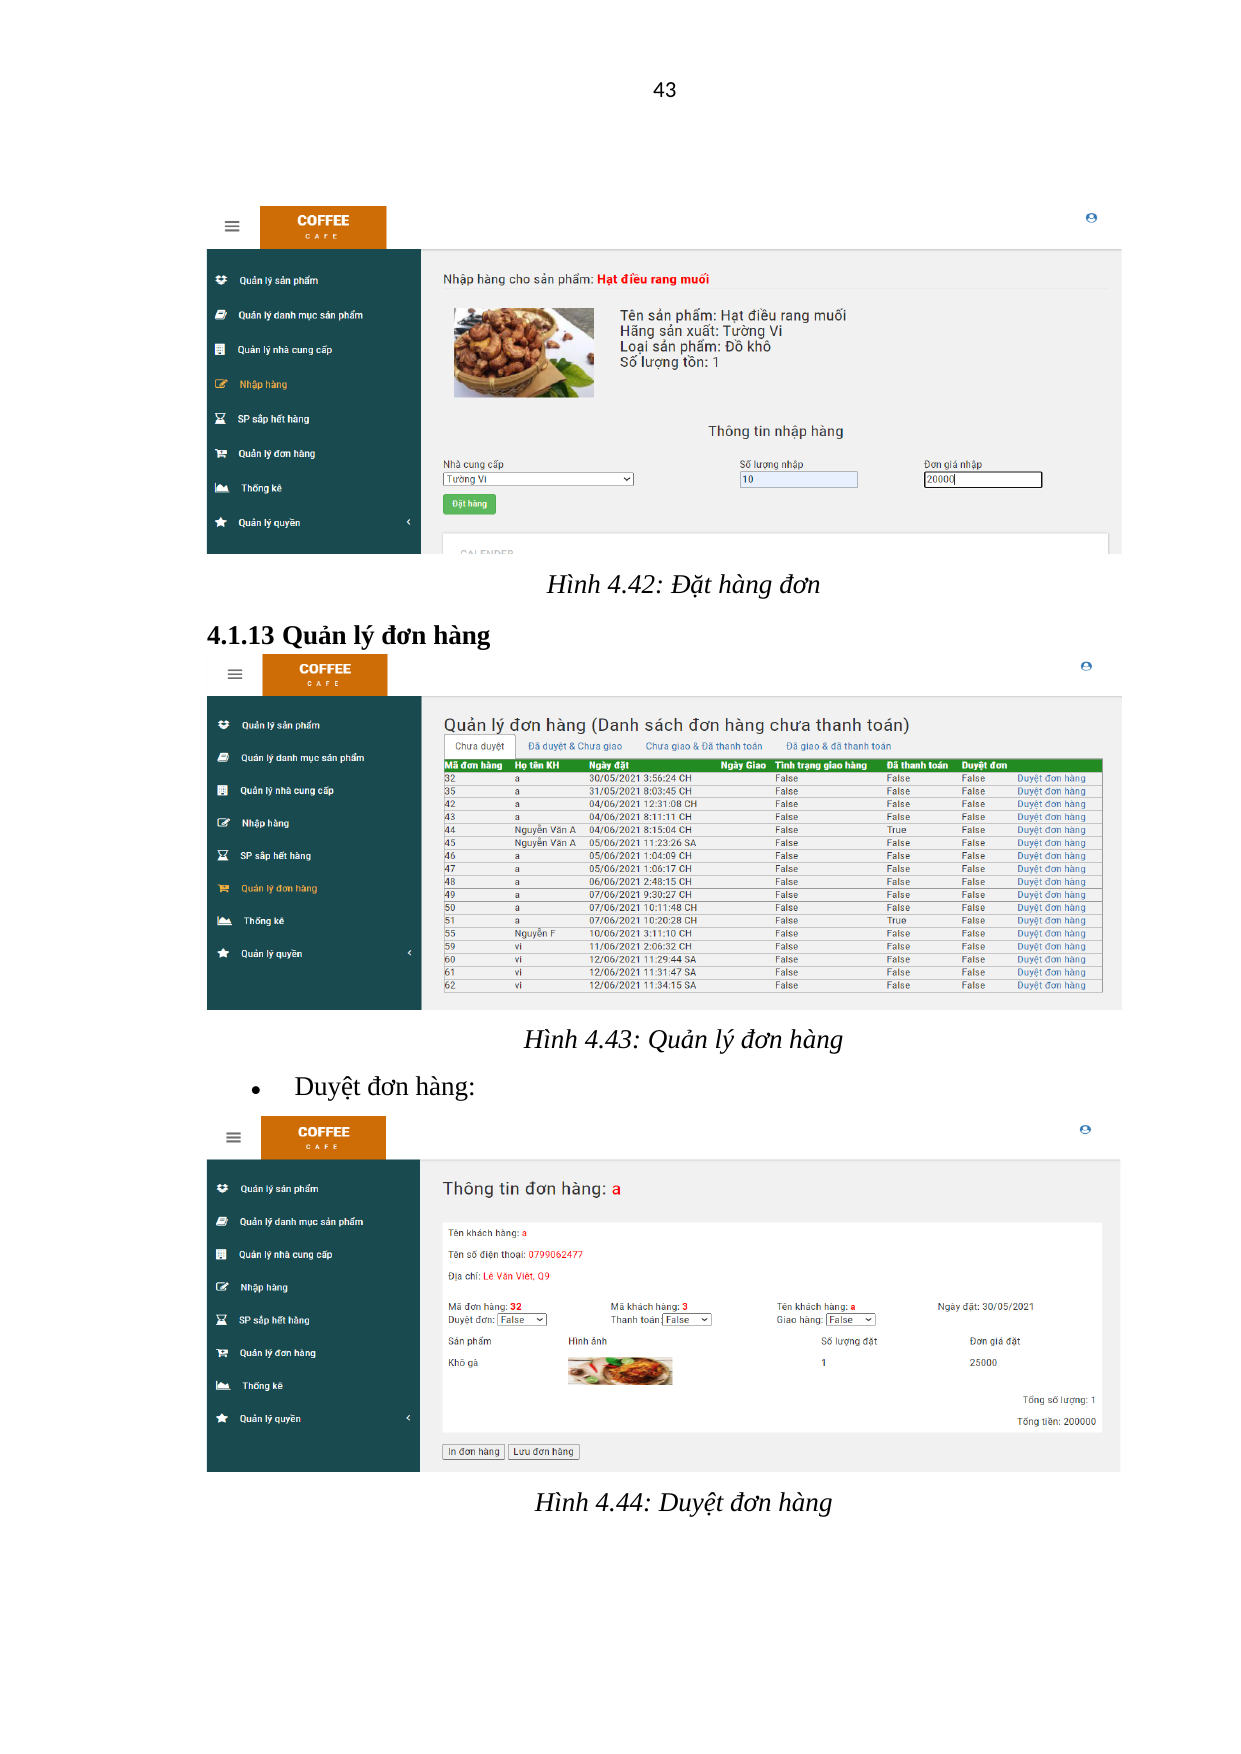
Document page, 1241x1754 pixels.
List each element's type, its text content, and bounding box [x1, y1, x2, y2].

picture [206, 206, 1122, 554]
subtitle Quản lý đơn hàng [207, 619, 1122, 650]
picture [206, 654, 1122, 1010]
picture [206, 1116, 1121, 1472]
list Duyệt đơn hàng: [251, 1070, 1122, 1101]
